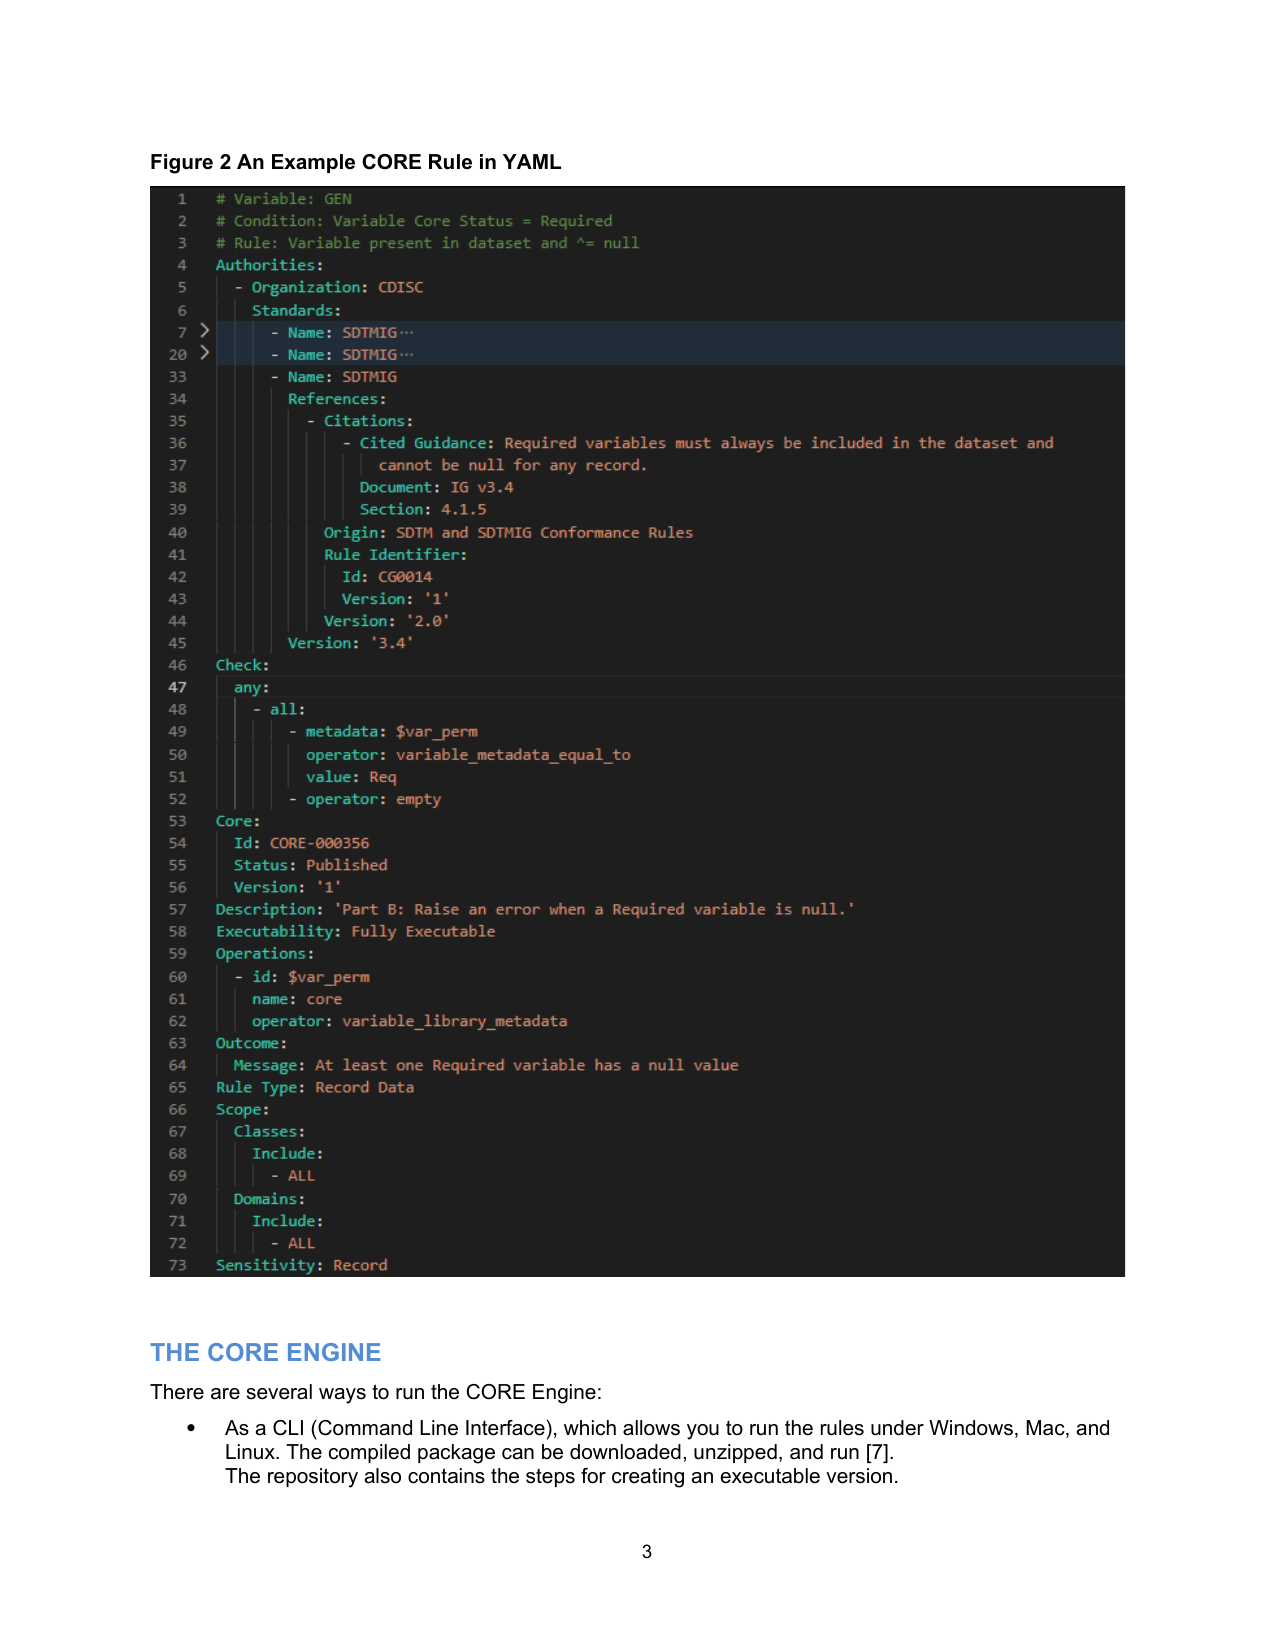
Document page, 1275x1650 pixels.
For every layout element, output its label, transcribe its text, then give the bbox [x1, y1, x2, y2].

text Figure 2 An Example CORE Rule in YAML [150, 150, 1144, 174]
subtitle The CORE Engine [150, 1338, 1144, 1367]
list As a CLI (Command Line Interface), which allows you to run the rules under Windows, Mac, and Linux. The compiled package can be downloaded, unzipped, and run [7]. The repository also contains the steps for creating an executable version. [187, 1416, 1144, 1488]
picture [150, 186, 1125, 1277]
text There are several ways to run the CORE Engine: [150, 1380, 1144, 1404]
